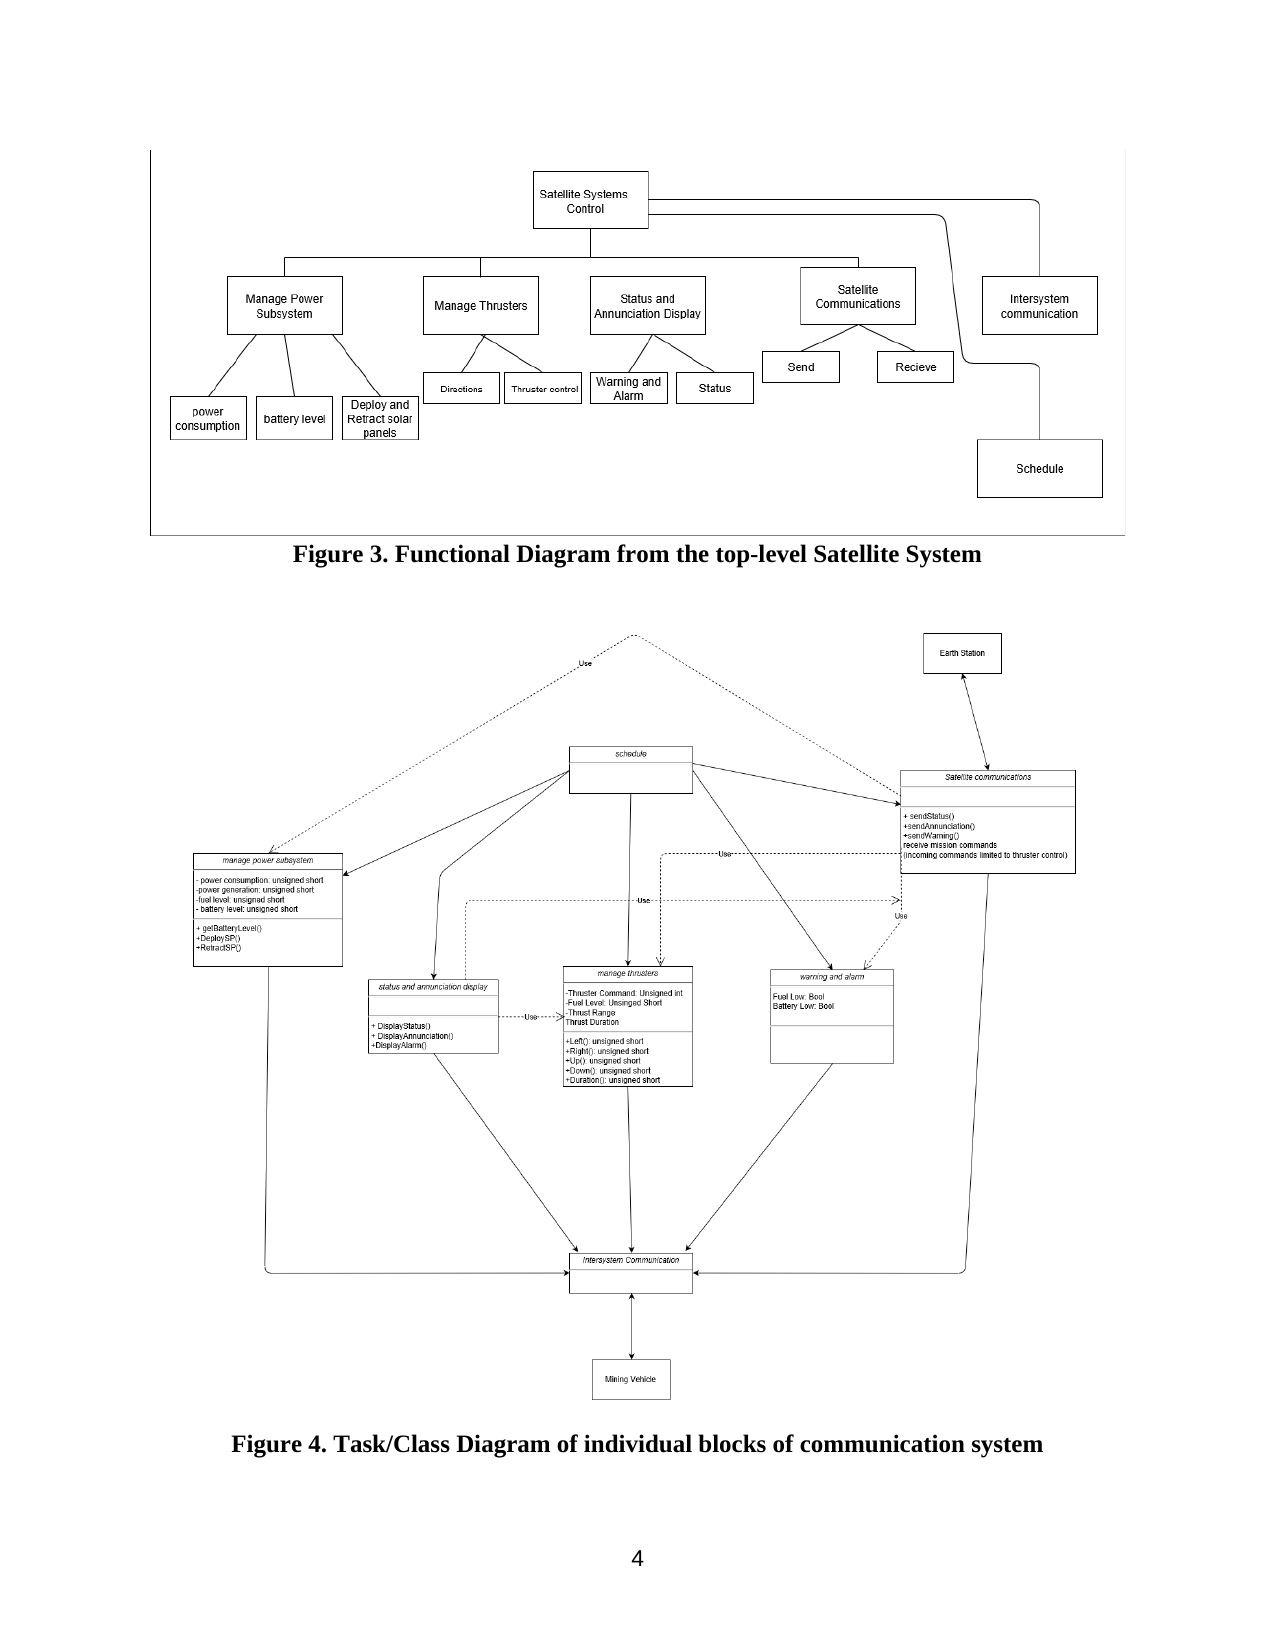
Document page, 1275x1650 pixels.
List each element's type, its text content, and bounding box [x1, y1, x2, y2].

picture [150, 150, 1125, 536]
picture [150, 605, 1088, 1426]
text Figure 4. Task/Class Diagram of individual blocks of communication system [150, 1429, 1125, 1458]
text Figure 3. Functional Diagram from the top-level Satellite System [150, 539, 1125, 568]
